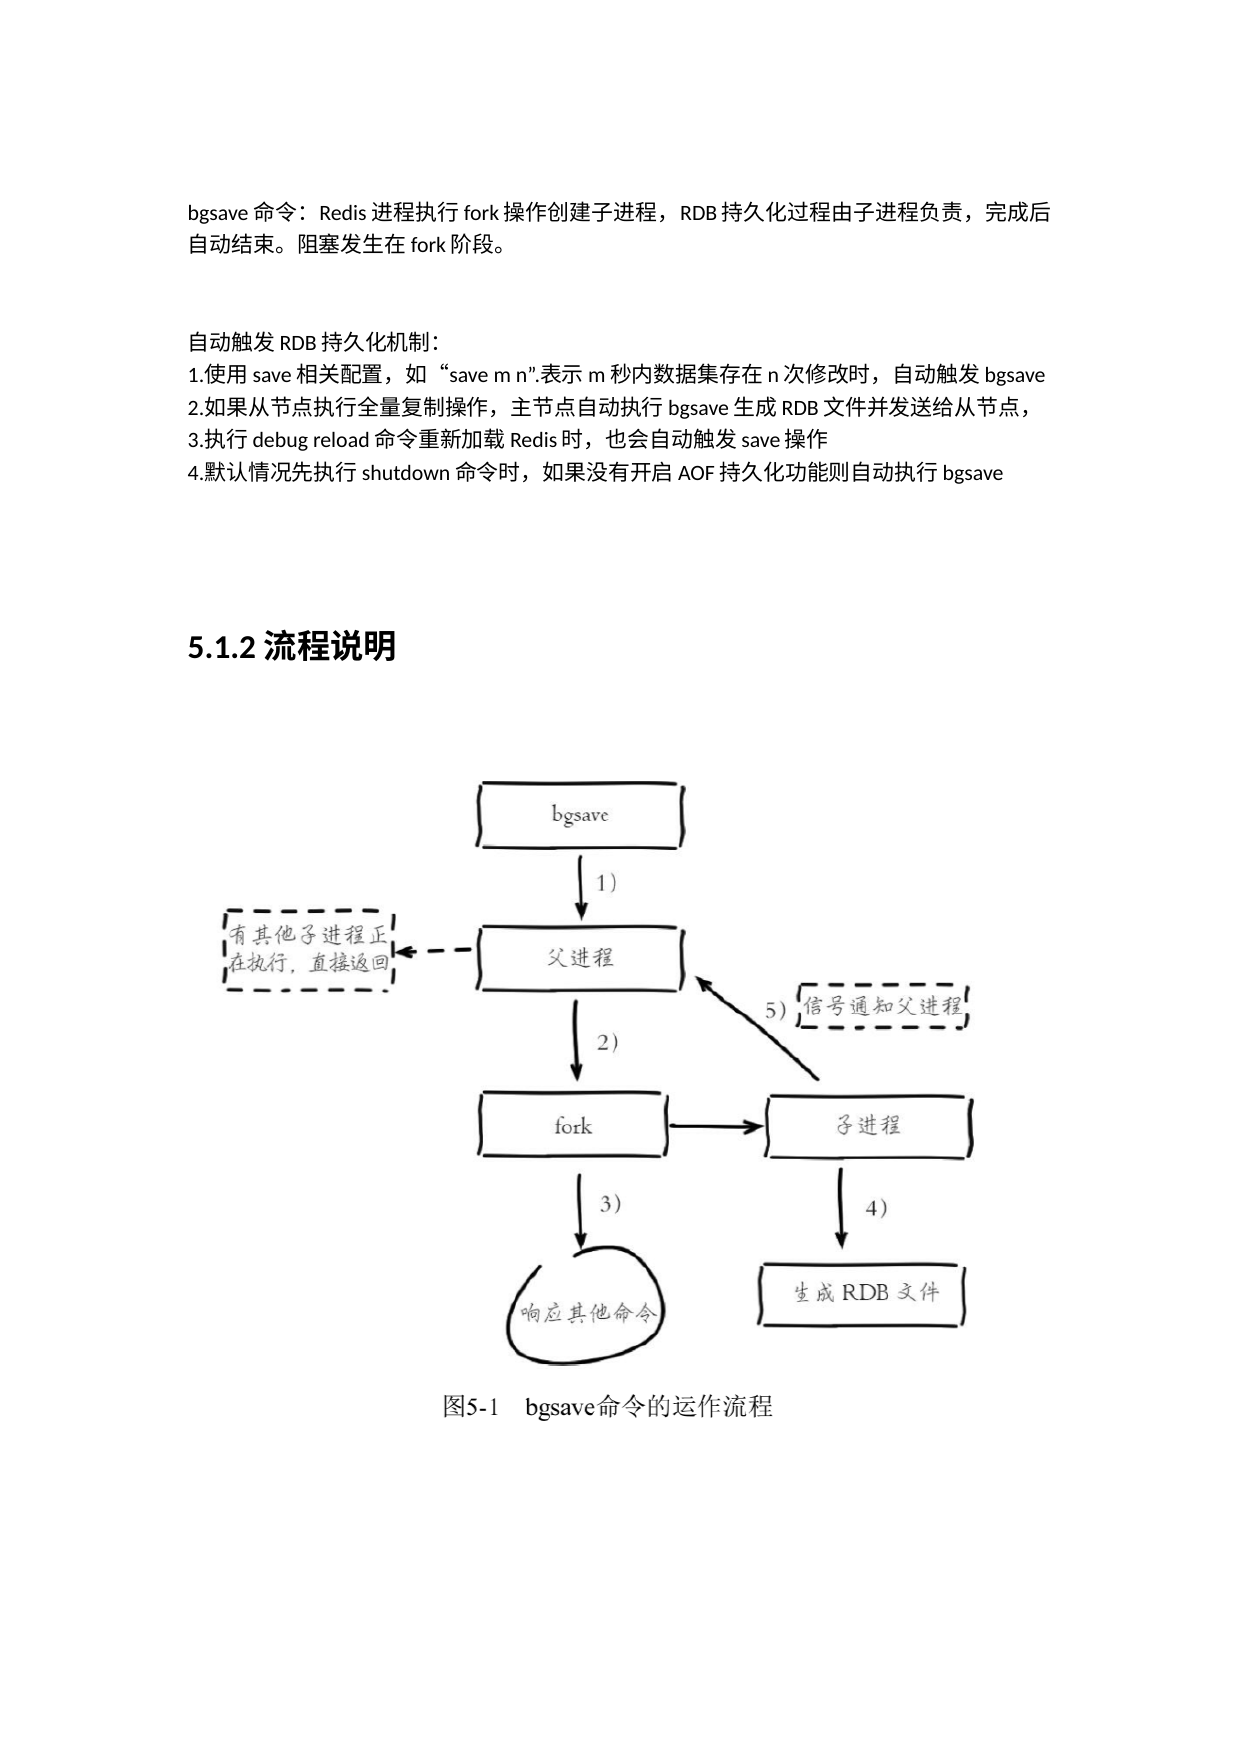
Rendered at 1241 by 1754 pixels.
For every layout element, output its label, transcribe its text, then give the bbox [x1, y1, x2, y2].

list 使用save相关配置，如“save m n”.表示m秒内数据集存在n次修改时，自动触发bgsave [187, 357, 1053, 389]
picture [187, 770, 1052, 1434]
list 默认情况先执行shutdown命令时，如果没有开启AOF持久化功能则自动执行bgsave [187, 454, 1053, 487]
text bgsave命令：Redis进程执行fork操作创建子进程，RDB持久化过程由子进程负责，完成后自动结束。阻塞发生在fork阶段。 [187, 194, 1053, 259]
list 如果从节点执行全量复制操作，主节点自动执行bgsave生成RDB文件并发送给从节点， [187, 389, 1053, 422]
list 执行debug reload命令重新加载Redis时，也会自动触发save操作 [187, 422, 1053, 454]
subtitle 5.1.2 流程说明 [187, 612, 1053, 677]
text 自动触发RDB持久化机制： [187, 324, 1053, 357]
